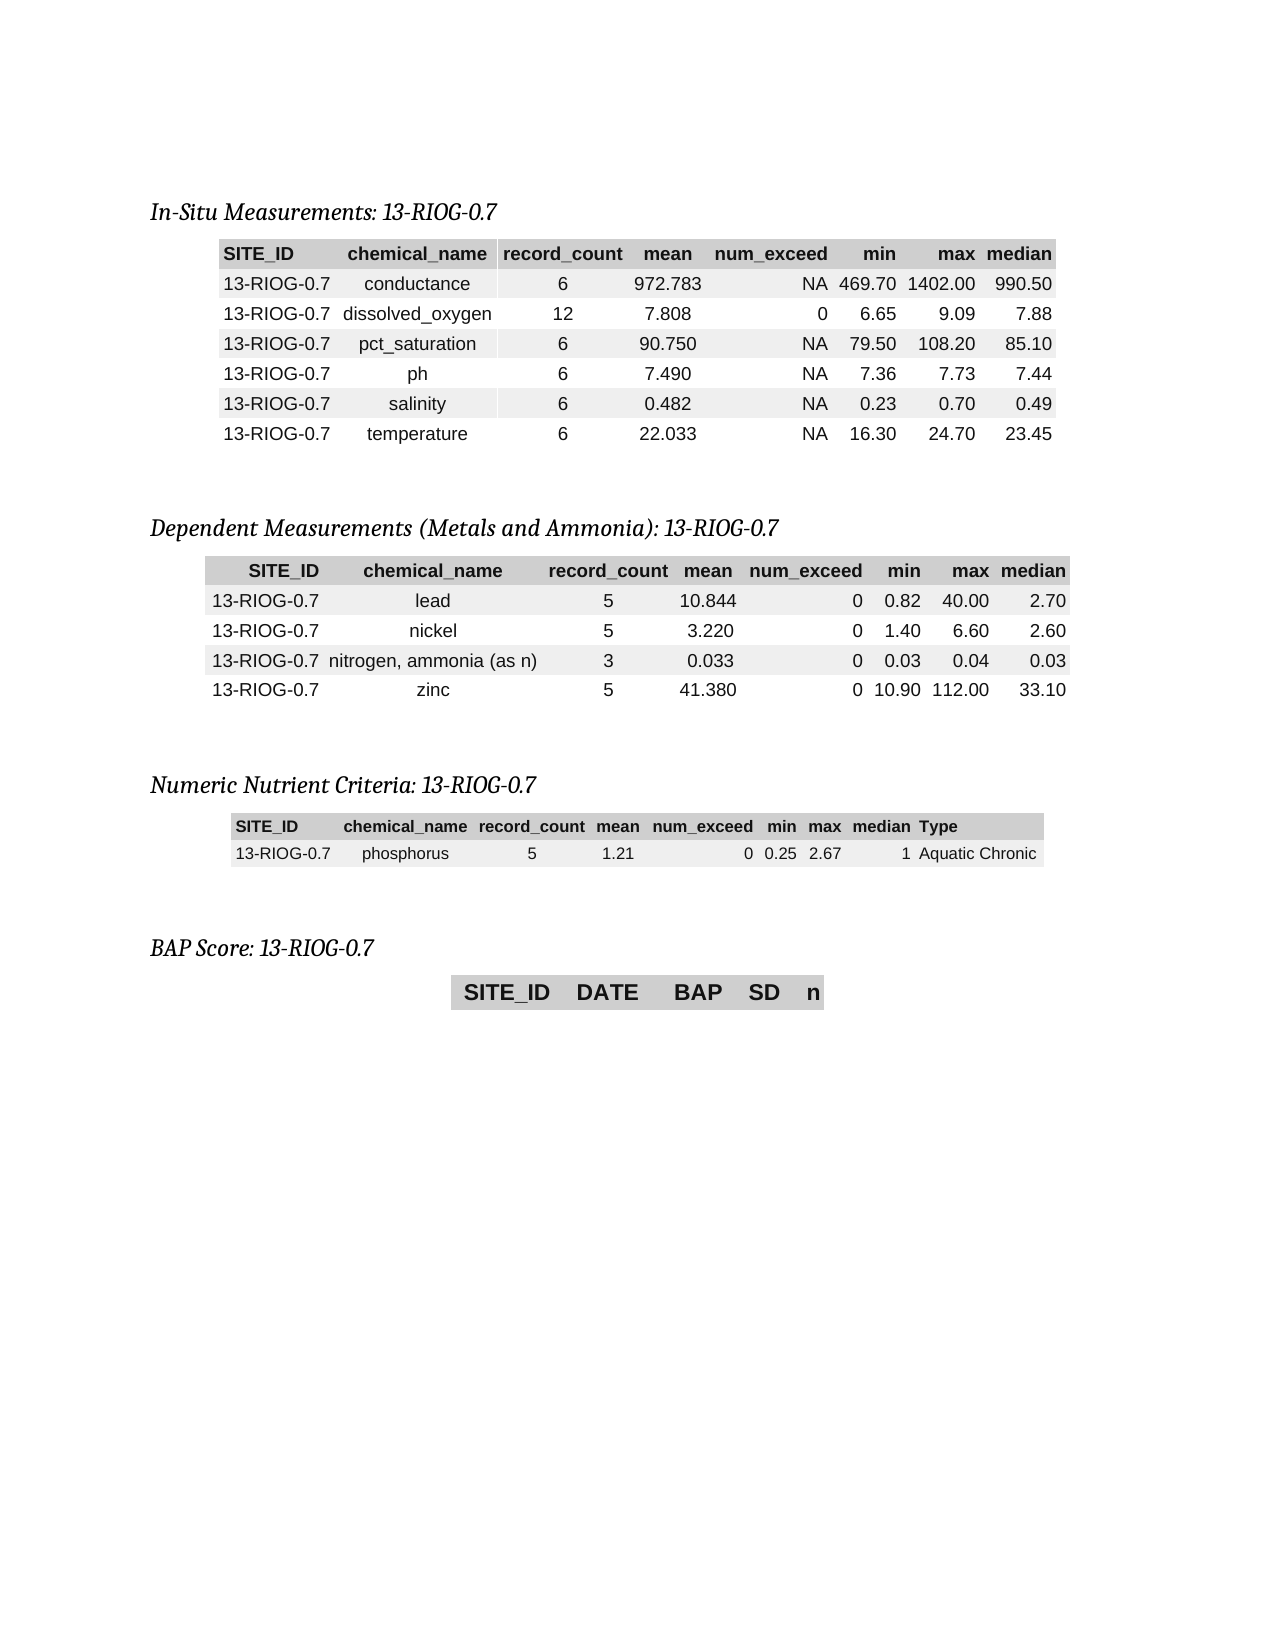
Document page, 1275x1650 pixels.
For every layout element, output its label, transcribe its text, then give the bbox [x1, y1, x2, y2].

table_cell 0.03 [993, 645, 1070, 675]
table_cell NA [707, 418, 832, 448]
text Dependent Measurements (Metals and Ammonia): 13-RIOG-0.7 [150, 514, 1125, 543]
table_cell 0 [742, 675, 867, 705]
text Numeric Nutrient Criteria: 13-RIOG-0.7 [150, 771, 1125, 800]
table_cell 13-RIOG-0.7 [219, 418, 337, 448]
table_cell 6 [498, 418, 628, 448]
table_cell 7.73 [900, 358, 979, 388]
table_cell NA [707, 358, 832, 388]
text In-Situ Measurements: 13-RIOG-0.7 [150, 197, 1125, 226]
table_cell phosphorus [338, 840, 473, 867]
table_cell 1 [845, 840, 915, 867]
table_cell 16.30 [832, 418, 900, 448]
table_cell 79.50 [832, 329, 900, 358]
table_cell 13-RIOG-0.7 [231, 840, 338, 867]
table_cell 6.65 [832, 299, 900, 328]
table_header mean [674, 556, 742, 585]
table_header chemical_name [323, 556, 543, 585]
table_cell 0 [707, 299, 832, 328]
table_cell 0.033 [674, 645, 742, 675]
table_cell 5 [543, 585, 674, 615]
table_cell 990.50 [979, 269, 1056, 298]
table_cell 12 [498, 299, 628, 328]
table_cell 7.36 [832, 358, 900, 388]
table_header n [784, 975, 824, 1010]
table_header chemical_name [338, 813, 473, 840]
table_cell 1.21 [591, 840, 645, 867]
table_cell 112.00 [925, 675, 993, 705]
table_cell 13-RIOG-0.7 [219, 299, 337, 328]
table_cell NA [707, 388, 832, 418]
table_cell Aquatic Chronic [915, 840, 1044, 867]
table_header chemical_name [337, 239, 497, 269]
table_cell 10.90 [867, 675, 925, 705]
table_cell 13-RIOG-0.7 [205, 675, 323, 705]
table_cell 2.70 [993, 585, 1070, 615]
table_cell 85.10 [979, 329, 1056, 358]
table_cell 6.60 [925, 615, 993, 645]
table_cell dissolved_oxygen [337, 299, 497, 328]
table_cell 2.60 [993, 615, 1070, 645]
table_cell 3 [543, 645, 674, 675]
table_cell conductance [337, 269, 497, 298]
table_header num_exceed [645, 813, 757, 840]
table_cell NA [707, 269, 832, 298]
table_cell temperature [337, 418, 497, 448]
table_cell 10.844 [674, 585, 742, 615]
table_header num_exceed [707, 239, 832, 269]
table_cell 90.750 [628, 329, 707, 358]
table_cell 0.25 [757, 840, 801, 867]
table_header SITE_ID [219, 239, 337, 269]
table_cell 0.49 [979, 388, 1056, 418]
table_cell 40.00 [925, 585, 993, 615]
table_header Type [915, 813, 1044, 840]
table_header DATE [563, 975, 652, 1010]
table_header mean [591, 813, 645, 840]
table_cell pct_saturation [337, 329, 497, 358]
table_cell 6 [498, 269, 628, 298]
table_header SITE_ID [205, 556, 323, 585]
table_cell 5 [473, 840, 591, 867]
table_header min [757, 813, 801, 840]
table_cell 1402.00 [900, 269, 979, 298]
table_header record_count [543, 556, 674, 585]
table_header num_exceed [742, 556, 867, 585]
table_header median [979, 239, 1056, 269]
table_cell 0 [742, 585, 867, 615]
table_header max [900, 239, 979, 269]
table_cell 0.03 [867, 645, 925, 675]
table_cell ph [337, 358, 497, 388]
table_cell salinity [337, 388, 497, 418]
table_cell 0.04 [925, 645, 993, 675]
table_cell 2.67 [801, 840, 845, 867]
table_cell 0.482 [628, 388, 707, 418]
table_cell 0.82 [867, 585, 925, 615]
table_cell 7.88 [979, 299, 1056, 328]
table_cell 0 [742, 645, 867, 675]
table_header max [925, 556, 993, 585]
table_cell 5 [543, 615, 674, 645]
table_cell 0.23 [832, 388, 900, 418]
table_cell 6 [498, 358, 628, 388]
table_cell 0.70 [900, 388, 979, 418]
table_cell 13-RIOG-0.7 [205, 645, 323, 675]
table_cell zinc [323, 675, 543, 705]
table_cell 9.09 [900, 299, 979, 328]
table_header median [993, 556, 1070, 585]
table_header max [801, 813, 845, 840]
table_header min [867, 556, 925, 585]
table_header SITE_ID [451, 975, 563, 1010]
table_cell 23.45 [979, 418, 1056, 448]
table_cell 13-RIOG-0.7 [219, 358, 337, 388]
table_header min [832, 239, 900, 269]
table_header SD [726, 975, 784, 1010]
table_cell 5 [543, 675, 674, 705]
table_cell 22.033 [628, 418, 707, 448]
table_cell 0 [742, 615, 867, 645]
table_header SITE_ID [231, 813, 338, 840]
table_cell 13-RIOG-0.7 [219, 388, 337, 418]
table_header mean [628, 239, 707, 269]
table_cell nitrogen, ammonia (as n) [323, 645, 543, 675]
table_cell 3.220 [674, 615, 742, 645]
table_cell 6 [498, 329, 628, 358]
table_cell NA [707, 329, 832, 358]
table_cell 13-RIOG-0.7 [219, 269, 337, 298]
table_cell 7.490 [628, 358, 707, 388]
table_cell 6 [498, 388, 628, 418]
table_cell 7.44 [979, 358, 1056, 388]
table_header record_count [498, 239, 628, 269]
table_header median [845, 813, 915, 840]
table_cell 469.70 [832, 269, 900, 298]
table_cell 7.808 [628, 299, 707, 328]
table_cell 0 [645, 840, 757, 867]
table_cell 24.70 [900, 418, 979, 448]
table_cell 13-RIOG-0.7 [205, 585, 323, 615]
table_header record_count [473, 813, 591, 840]
table_cell 13-RIOG-0.7 [219, 329, 337, 358]
table_cell lead [323, 585, 543, 615]
text BAP Score: 13-RIOG-0.7 [150, 934, 1125, 962]
table_cell nickel [323, 615, 543, 645]
table_cell 1.40 [867, 615, 925, 645]
table_cell 13-RIOG-0.7 [205, 615, 323, 645]
table_cell 108.20 [900, 329, 979, 358]
table_cell 33.10 [993, 675, 1070, 705]
table_cell 972.783 [628, 269, 707, 298]
table_header BAP [652, 975, 726, 1010]
table_cell 41.380 [674, 675, 742, 705]
